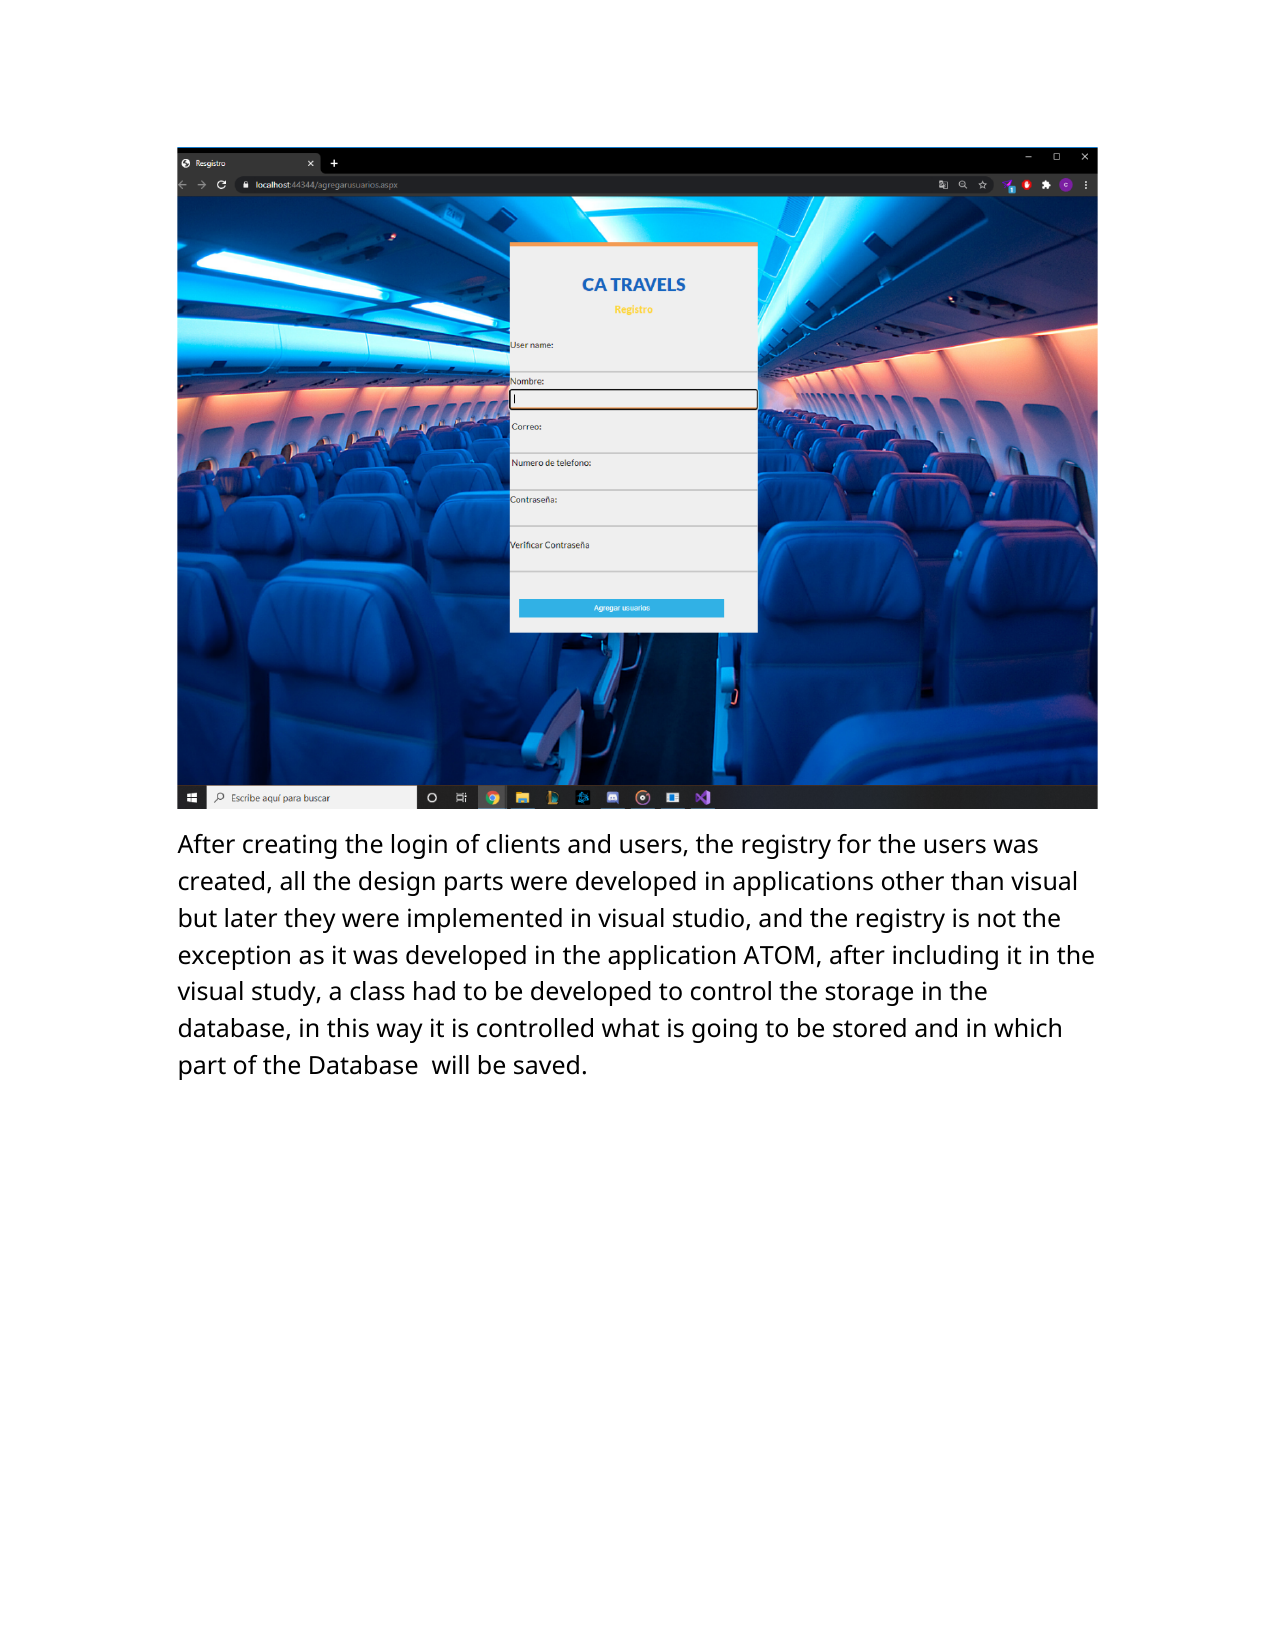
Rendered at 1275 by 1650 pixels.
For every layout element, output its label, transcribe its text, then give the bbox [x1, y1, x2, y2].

picture [177, 147, 1098, 809]
text After creating the login of clients and users, the registry for the users was created, all the design parts were developed in applications other than visual but later they were implemented in visual studio, and the registry is not the exception as it was developed in the application ATOM, after including it in the visual study, a class had to be developed to control the storage in the database, in this way it is controlled what is going to be stored and in which part of the Database will be saved. [177, 827, 1098, 1082]
